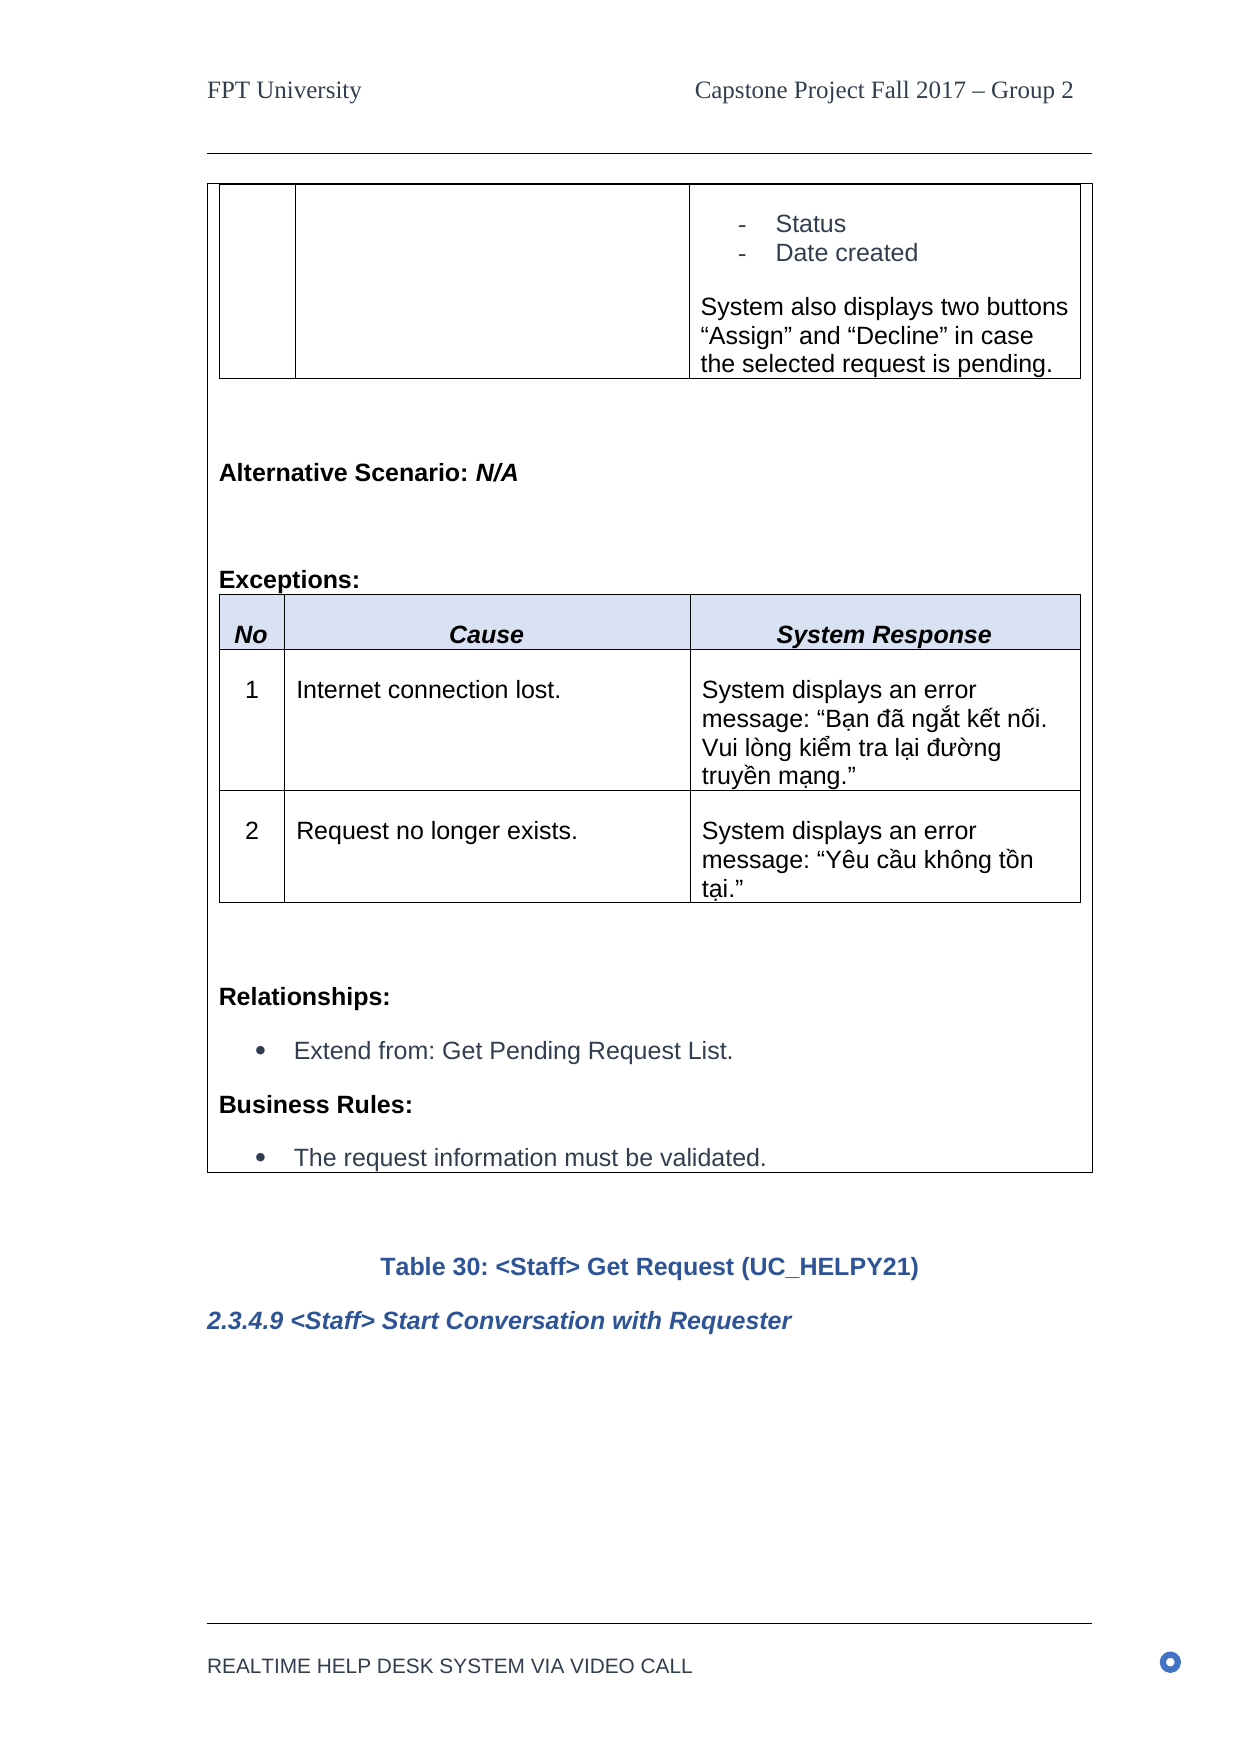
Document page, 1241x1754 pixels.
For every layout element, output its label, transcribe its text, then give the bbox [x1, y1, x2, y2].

subtitle 2.3.4.9 <Staff> Start Conversation with Requester [207, 1306, 1092, 1334]
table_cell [208, 184, 1092, 1172]
text Table 30: <Staff> Get Request (UC_HELPY21) [207, 1252, 1092, 1281]
